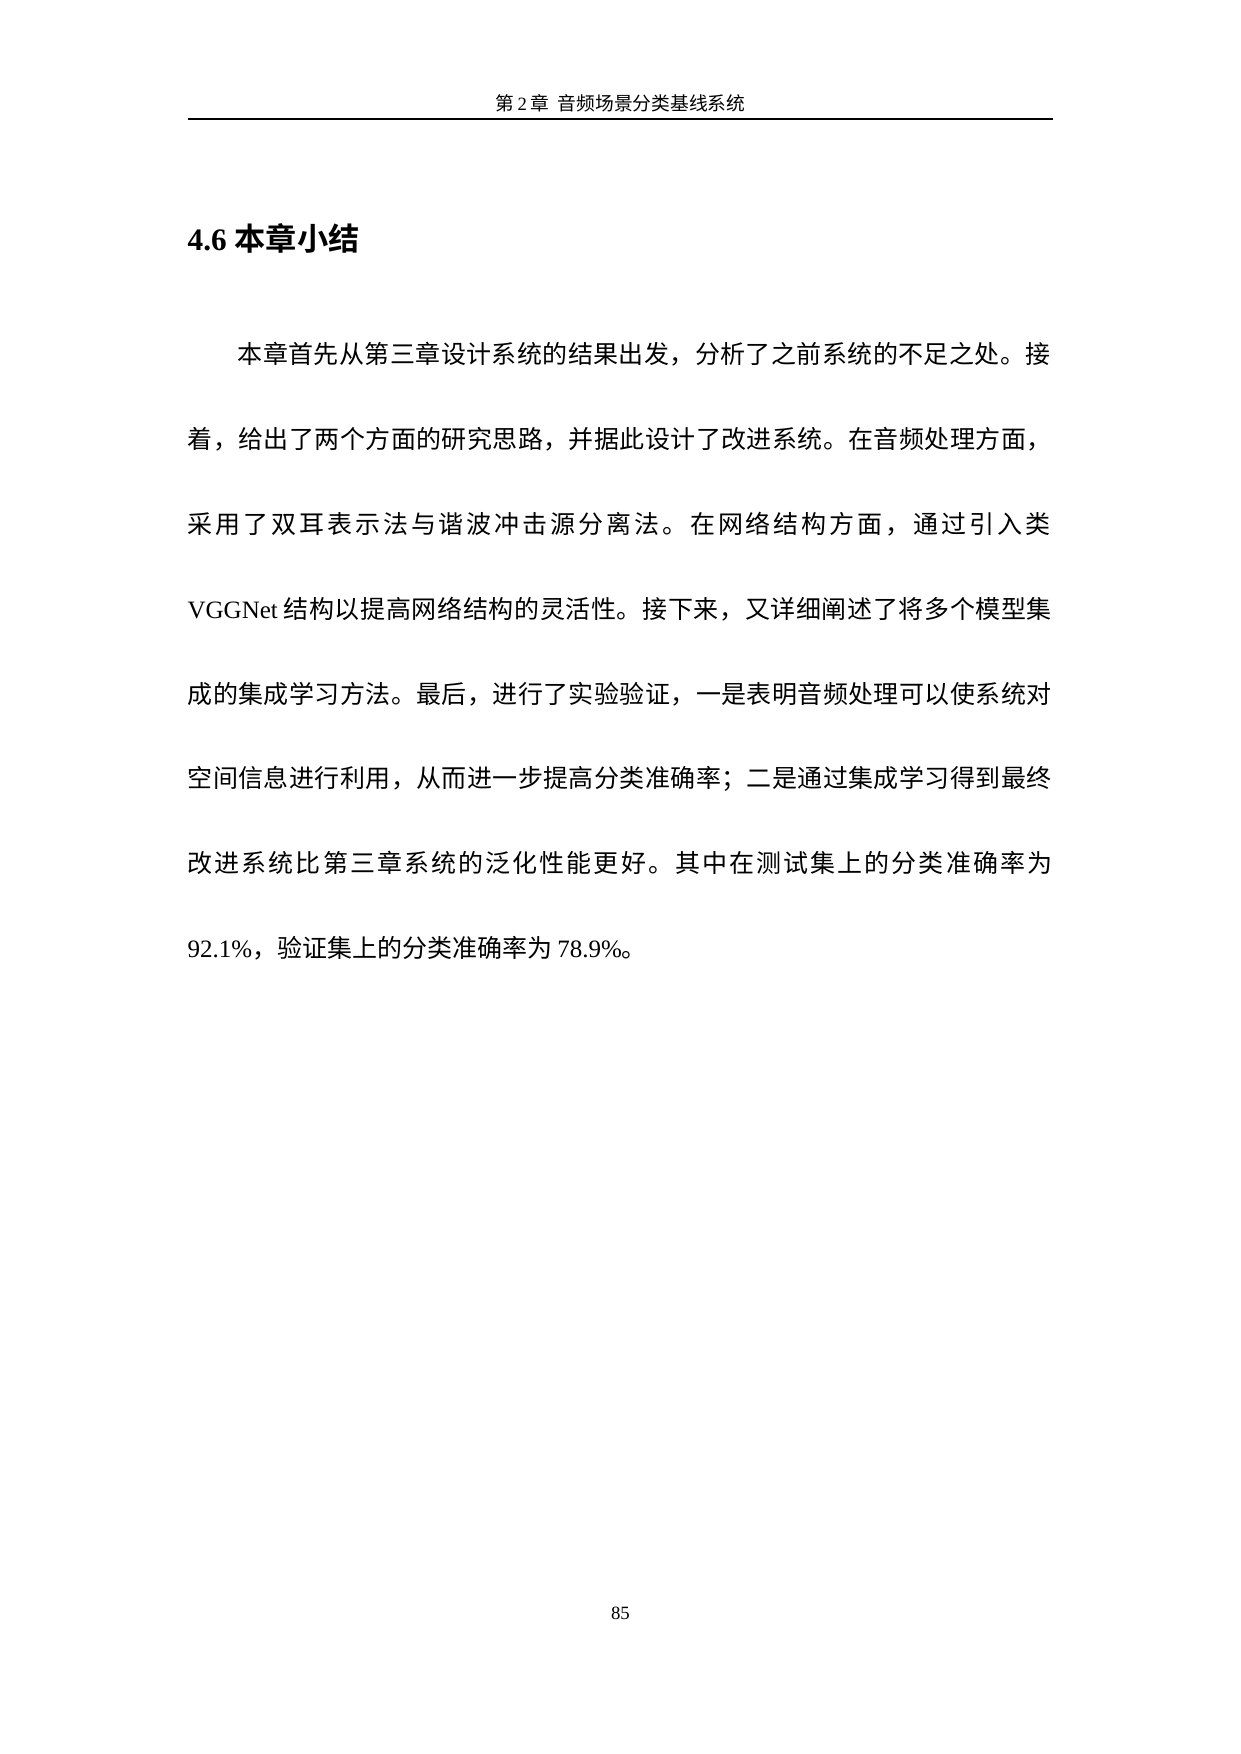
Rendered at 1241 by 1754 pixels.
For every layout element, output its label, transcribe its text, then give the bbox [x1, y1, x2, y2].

text 本章首先从第三章设计系统的结果出发，分析了之前系统的不足之处。接着，给出了两个方面的研究思路，并据此设计了改进系统。在音频处理方面，采用了双耳表示法与谐波冲击源分离法。在网络结构方面，通过引入类VGGNet结构以提高网络结构的灵活性。接下来，又详细阐述了将多个模型集成的集成学习方法。最后，进行了实验验证，一是表明音频处理可以使系统对空间信息进行利用，从而进一步提高分类准确率；二是通过集成学习得到最终改进系统比第三章系统的泛化性能更好。其中在测试集上的分类准确率为92.1%，验证集上的分类准确率为78.9%。 [187, 319, 1053, 981]
subtitle 4.6 本章小结 [187, 203, 1053, 271]
